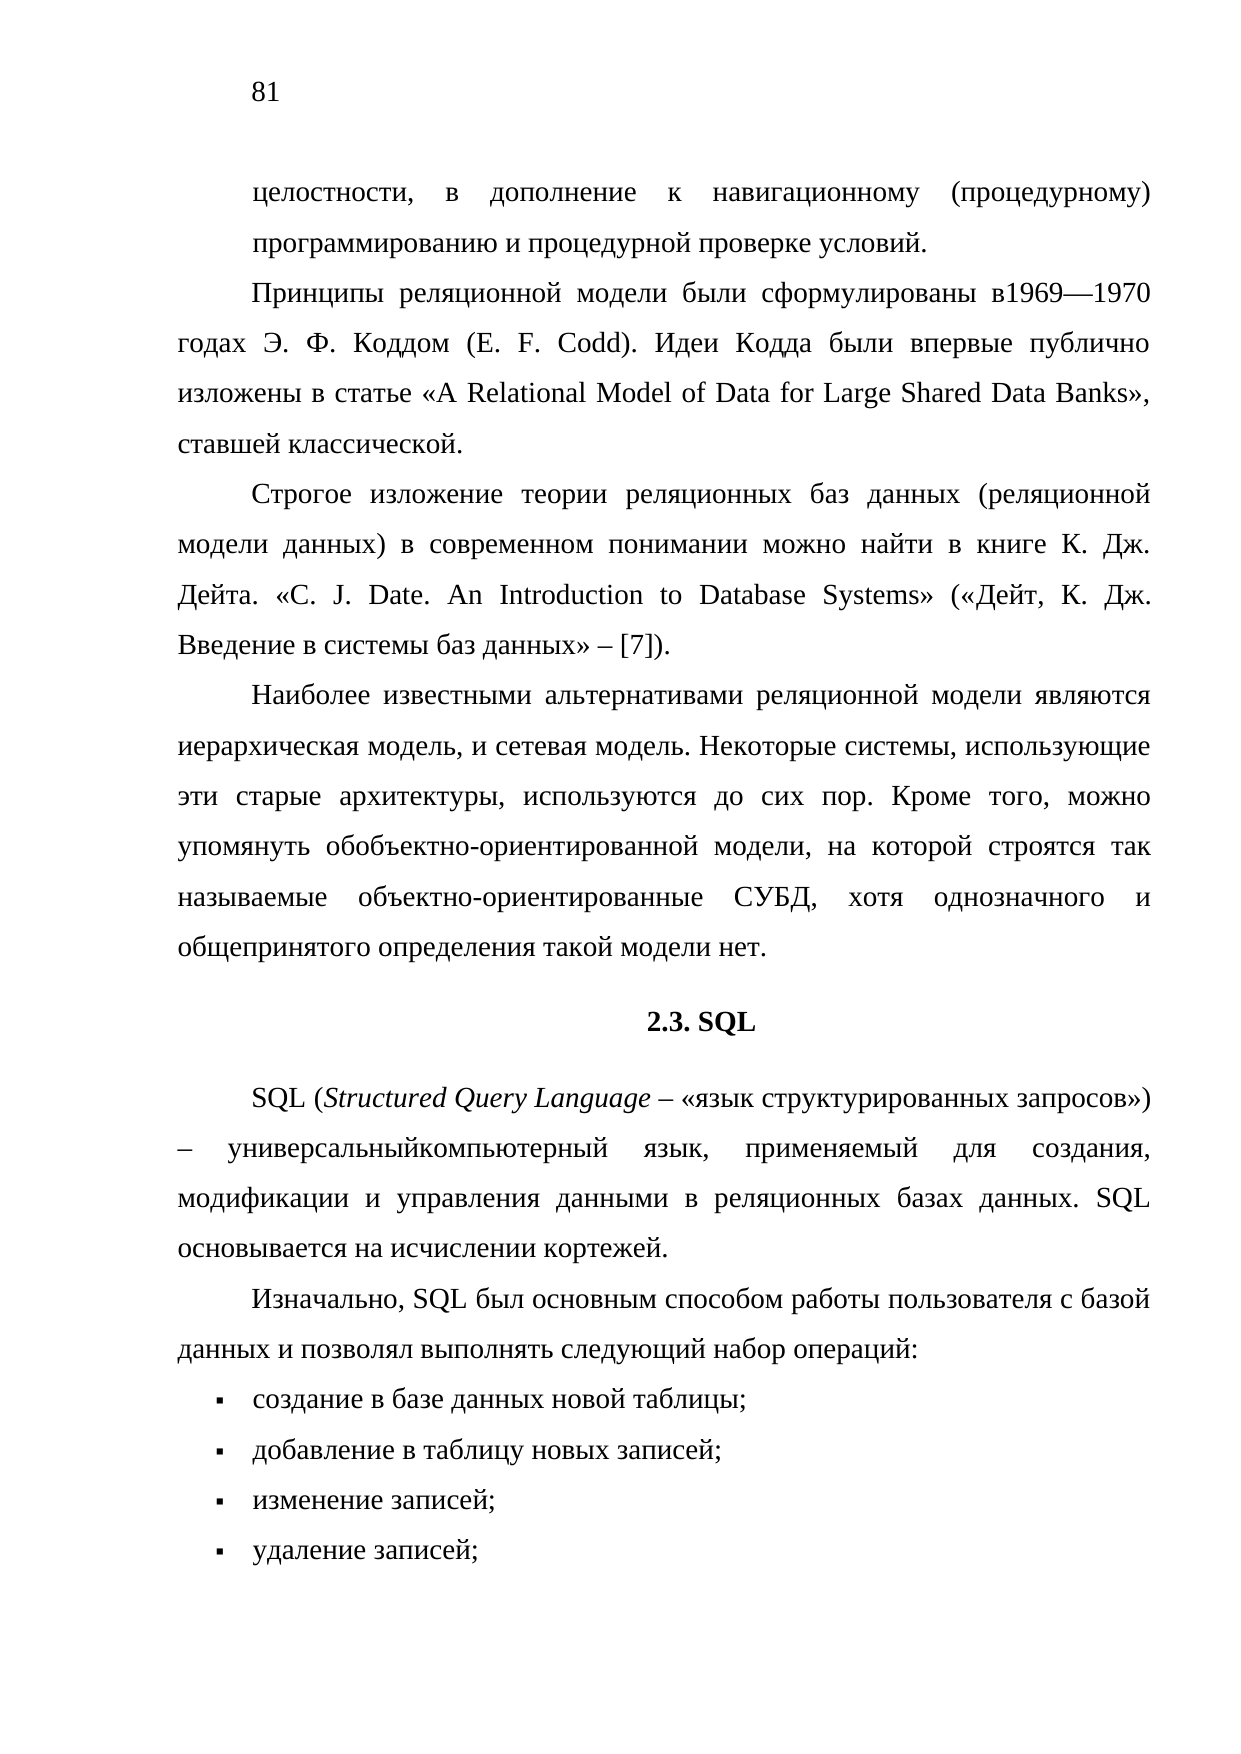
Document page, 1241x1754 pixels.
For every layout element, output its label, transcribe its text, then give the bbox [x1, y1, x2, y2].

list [215, 174, 1152, 258]
text Принципы реляционной модели были сформулированы в1969—1970 годах Э. Ф. Коддом (E. F. Codd). Идеи Кодда были впервые публично изложены в статье «A Relational Model of Data for Large Shared Data Banks», ставшей классической. [177, 275, 1152, 459]
text SQL (Structured Query Language – «язык структурированных запросов») – универсальныйкомпьютерный язык, применяемый для создания, модификации и управления данными в реляционных базах данных. SQL основывается на исчислении кортежей. [177, 1080, 1152, 1264]
list удаление записей; [215, 1532, 1152, 1566]
text Наиболее известными альтернативами реляционной модели являются иерархическая модель, и сетевая модель. Некоторые системы, использующие эти старые архитектуры, используются до сих пор. Кроме того, можно упомянуть обобъектно-ориентированной модели, на которой строятся так называемые объектно-ориентированные СУБД, хотя однозначного и общепринятого определения такой модели нет. [177, 677, 1152, 963]
list создание в базе данных новой таблицы; [215, 1382, 1152, 1415]
list добавление в таблицу новых записей; [215, 1432, 1152, 1465]
list изменение записей; [215, 1482, 1152, 1516]
text Строгое изложение теории реляционных баз данных (реляционной модели данных) в современном понимании можно найти в книге К. Дж. Дейта. «C. J. Date. An Introduction to Database Systems» («Дейт, К. Дж. Введение в системы баз данных» – [7]). [177, 476, 1152, 661]
subtitle 2.3. SQL [177, 1004, 1152, 1038]
text Изначально, SQL был основным способом работы пользователя с базой данных и позволял выполнять следующий набор операций: [177, 1281, 1152, 1365]
